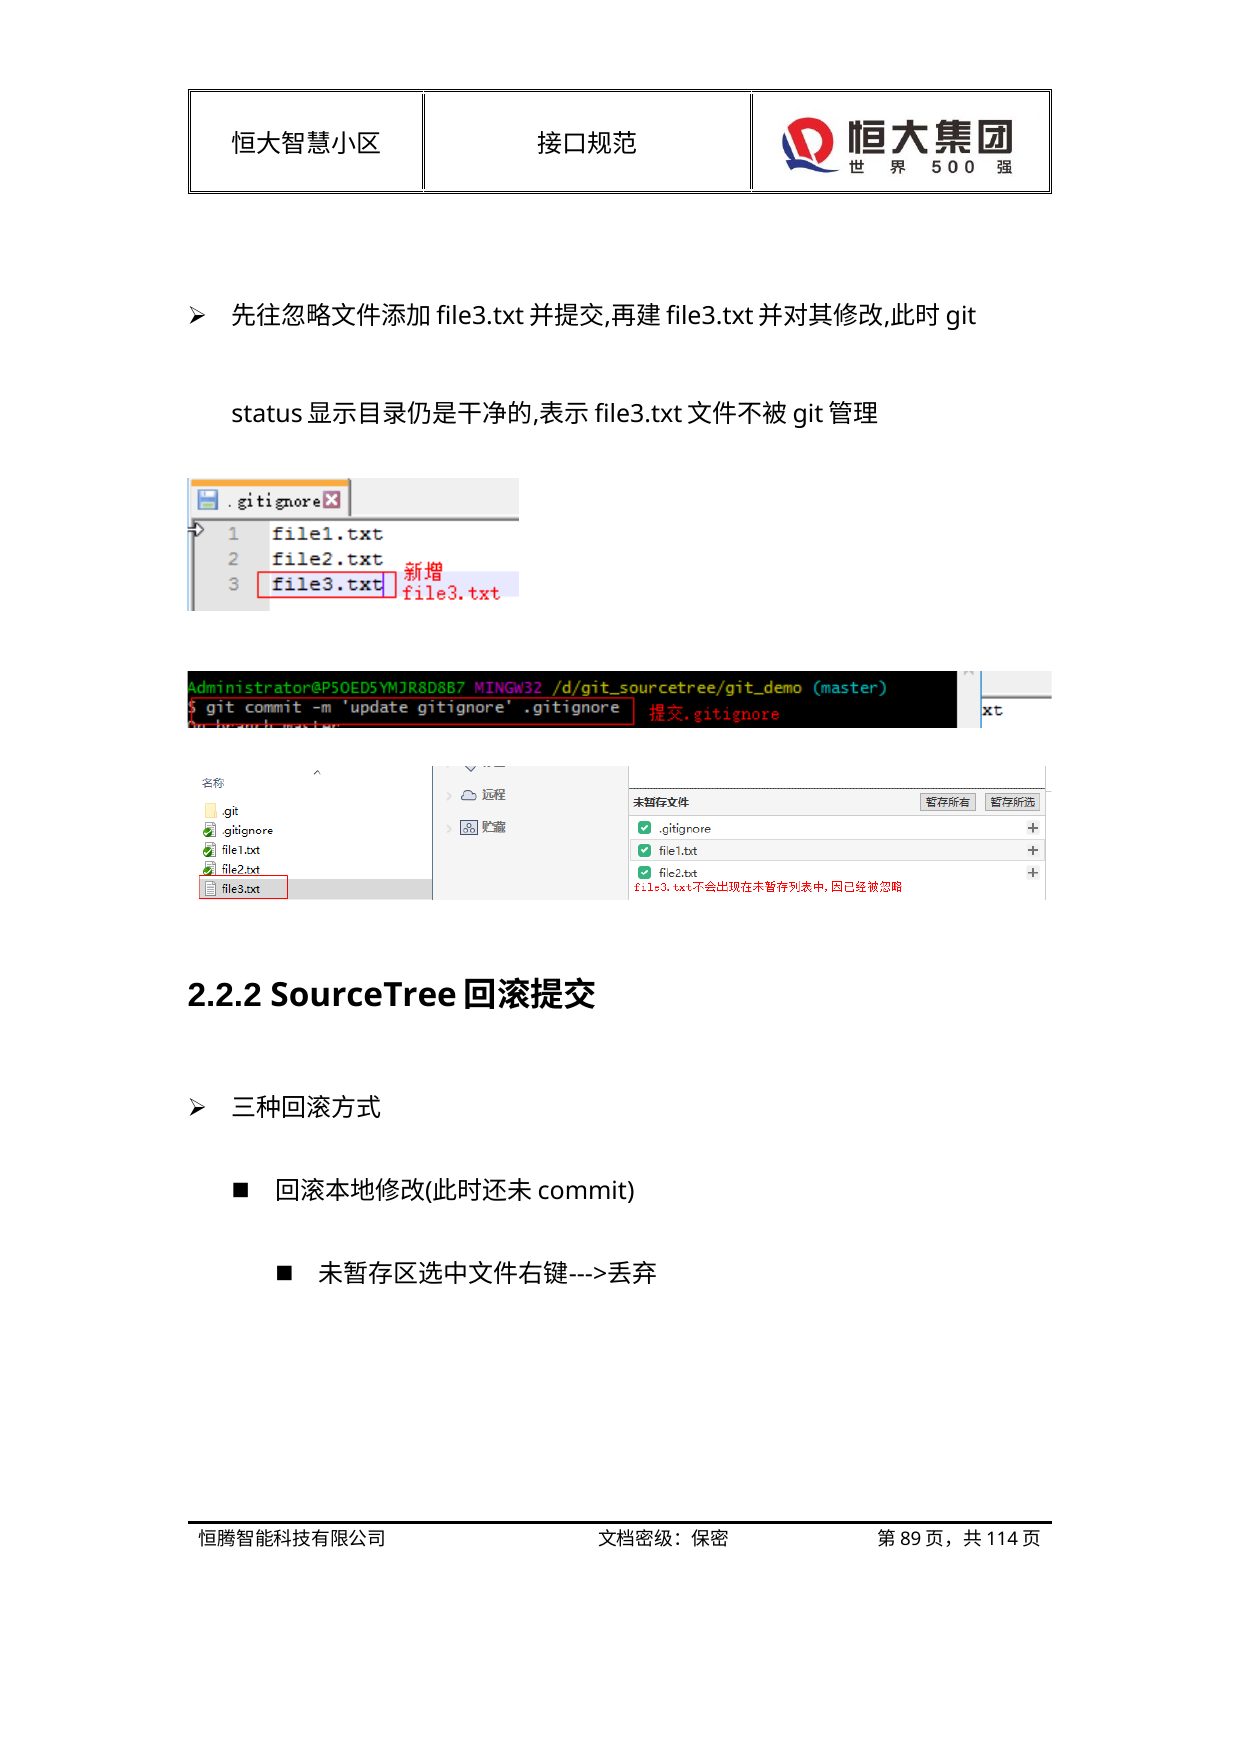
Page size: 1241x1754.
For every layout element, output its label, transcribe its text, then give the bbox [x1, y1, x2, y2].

list 回滚本地修改(此时还未commit) [231, 1156, 1053, 1221]
subtitle SourceTree回滚提交 [187, 960, 1053, 1025]
picture [187, 478, 519, 611]
picture [762, 106, 1040, 177]
list 三种回滚方式 [187, 1073, 1053, 1138]
picture [187, 671, 1052, 728]
picture [187, 766, 1052, 900]
list 未暂存区选中文件右键--->丢弃 [275, 1239, 1053, 1304]
list 先往忽略文件添加file3.txt并提交,再建file3.txt并对其修改,此时git status显示目录仍是干净的,表示file3.txt文件不被git管理 [187, 281, 1053, 444]
